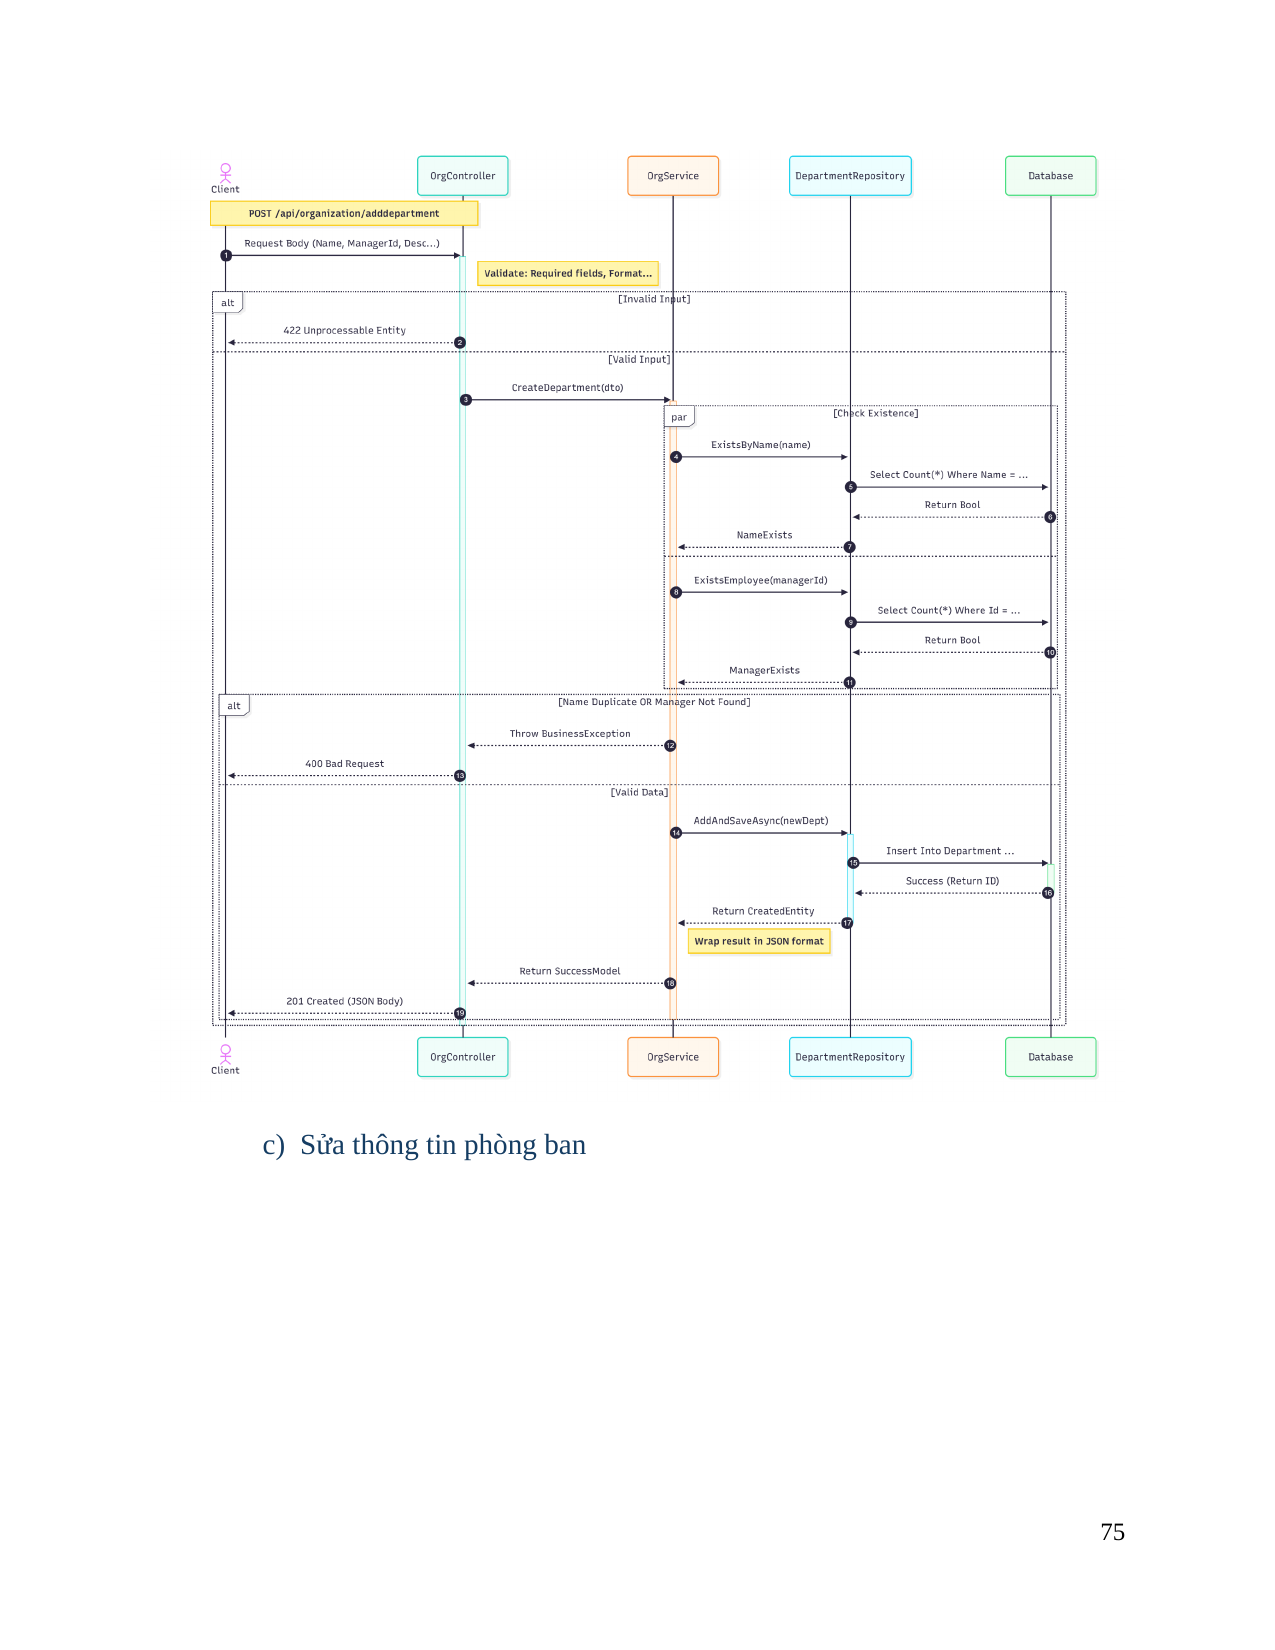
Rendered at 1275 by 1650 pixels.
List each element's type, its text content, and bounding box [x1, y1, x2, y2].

picture [150, 150, 1125, 1102]
list Sửa thông tin phòng ban [262, 1127, 1125, 1161]
